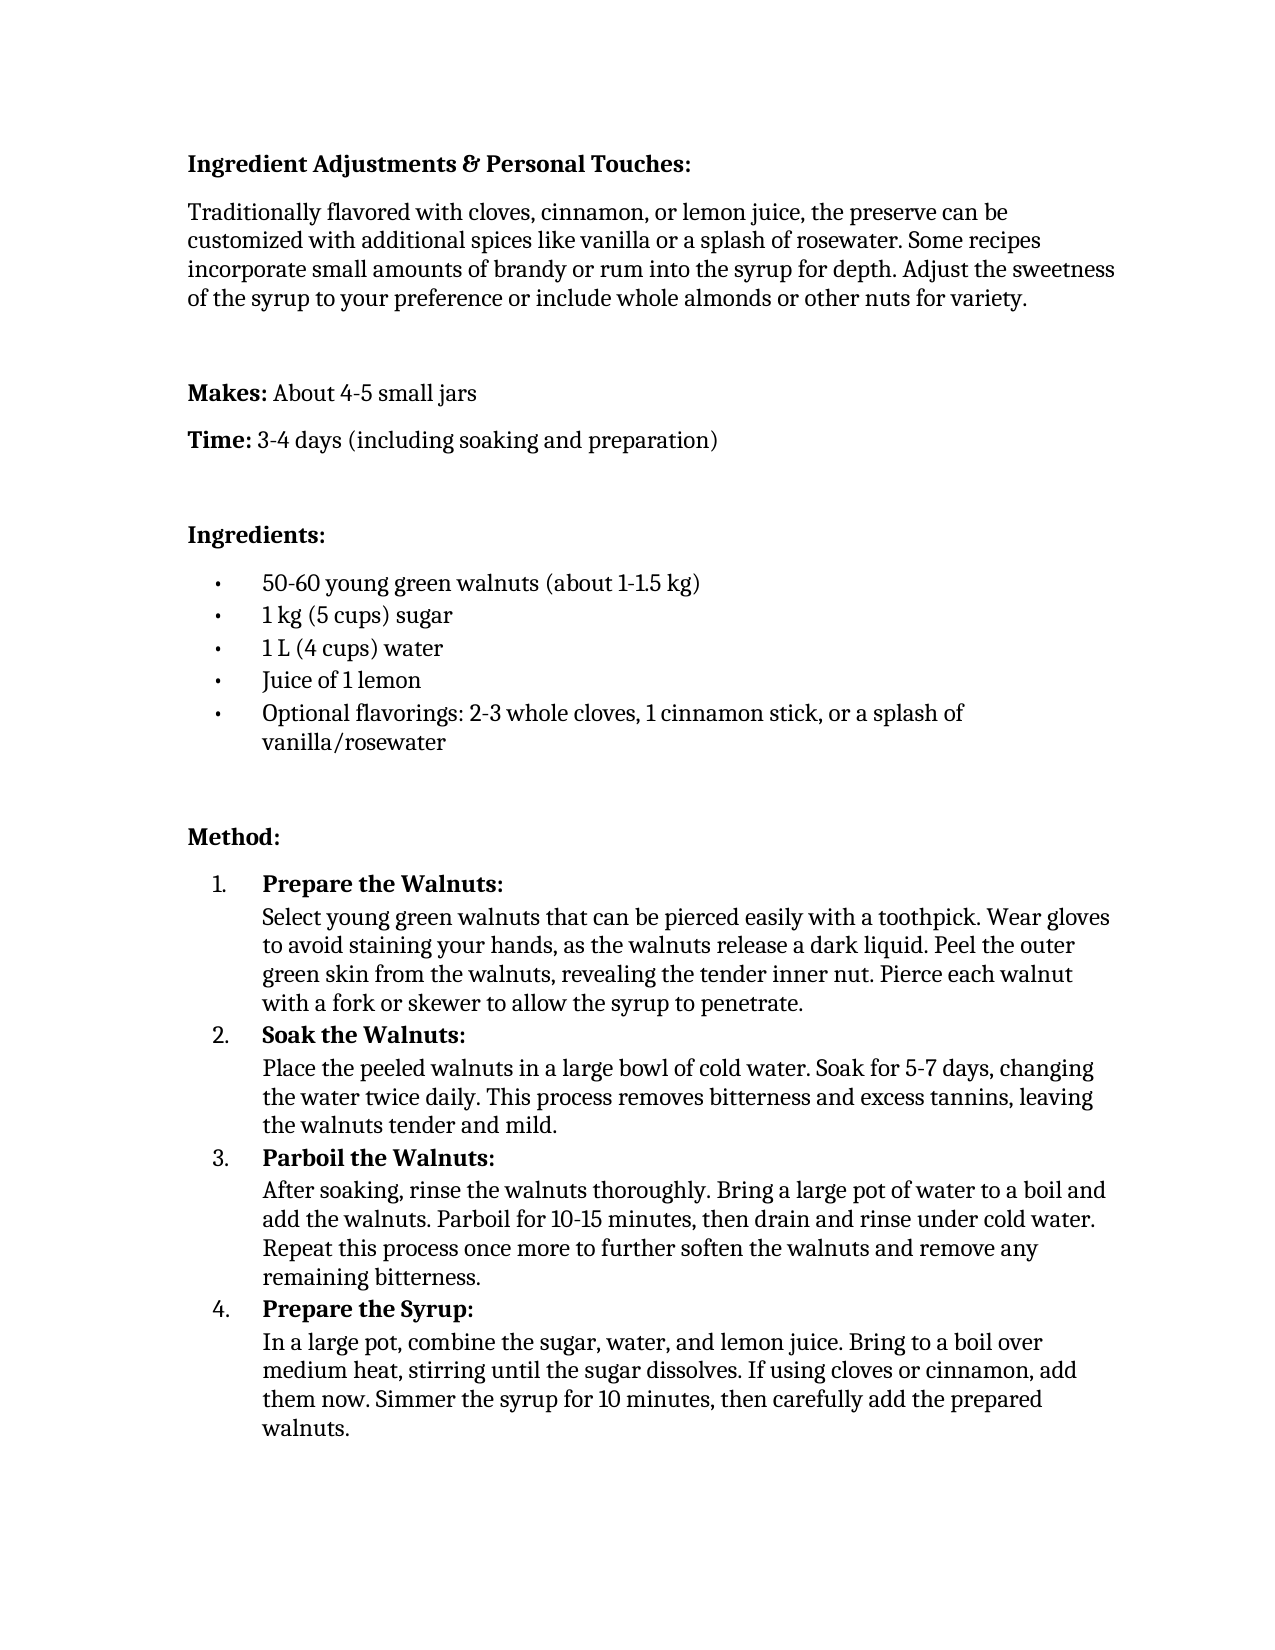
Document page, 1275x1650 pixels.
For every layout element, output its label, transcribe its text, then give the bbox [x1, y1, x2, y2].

list 1 kg (5 cups) sugar [212, 601, 1125, 630]
list Juice of 1 lemon [212, 666, 1125, 695]
list Prepare the Syrup: [212, 1295, 1125, 1324]
list 50-60 young green walnuts (about 1-1.5 kg) [212, 569, 1125, 597]
text In a large pot, combine the sugar, water, and lemon juice. Bring to a boil over medium heat, stirring until the sugar dissolves. If using cloves or cinnamon, add them now. Simmer the syrup for 10 minutes, then carefully add the prepared walnuts. [262, 1327, 1125, 1442]
text Ingredient Adjustments & Personal Touches: [187, 150, 1125, 179]
text Method: [187, 822, 1125, 851]
text Makes: About 4-5 small jars [187, 379, 1125, 407]
text Select young green walnuts that can be pierced easily with a toothpick. Wear gloves to avoid staining your hands, as the walnuts release a dark liquid. Peel the outer green skin from the walnuts, revealing the tender inner nut. Pierce each walnut with a fork or skewer to allow the syrup to penetrate. [262, 902, 1125, 1017]
text After soaking, rinse the walnuts thoroughly. Bring a large pot of water to a boil and add the walnuts. Parboil for 10-15 minutes, then drain and rinse under cold water. Repeat this process once more to further soften the walnuts and remove any remaining bitterness. [262, 1176, 1125, 1291]
list Optional flavorings: 2-3 whole cloves, 1 cinnamon stick, or a splash of vanilla/rosewater [212, 699, 1125, 756]
list Parboil the Walnuts: [212, 1144, 1125, 1172]
list Soak the Walnuts: [212, 1021, 1125, 1050]
list Prepare the Walnuts: [212, 870, 1125, 899]
text Place the peeled walnuts in a large bowl of cold water. Soak for 5-7 days, changing the water twice daily. This process removes bitterness and excess tannins, leaving the walnuts tender and mild. [262, 1054, 1125, 1140]
text Ingredients: [187, 521, 1125, 550]
text Traditionally flavored with cloves, cinnamon, or lemon juice, the preserve can be customized with additional spices like vanilla or a splash of rosewater. Some recipes incorporate small amounts of brandy or rum into the syrup for depth. Adjust the sweetness of the syrup to your preference or include whole almonds or other nuts for variety. [187, 197, 1125, 312]
text Time: 3-4 days (including soaking and preparation) [187, 426, 1125, 455]
list 1 L (4 cups) water [212, 634, 1125, 662]
